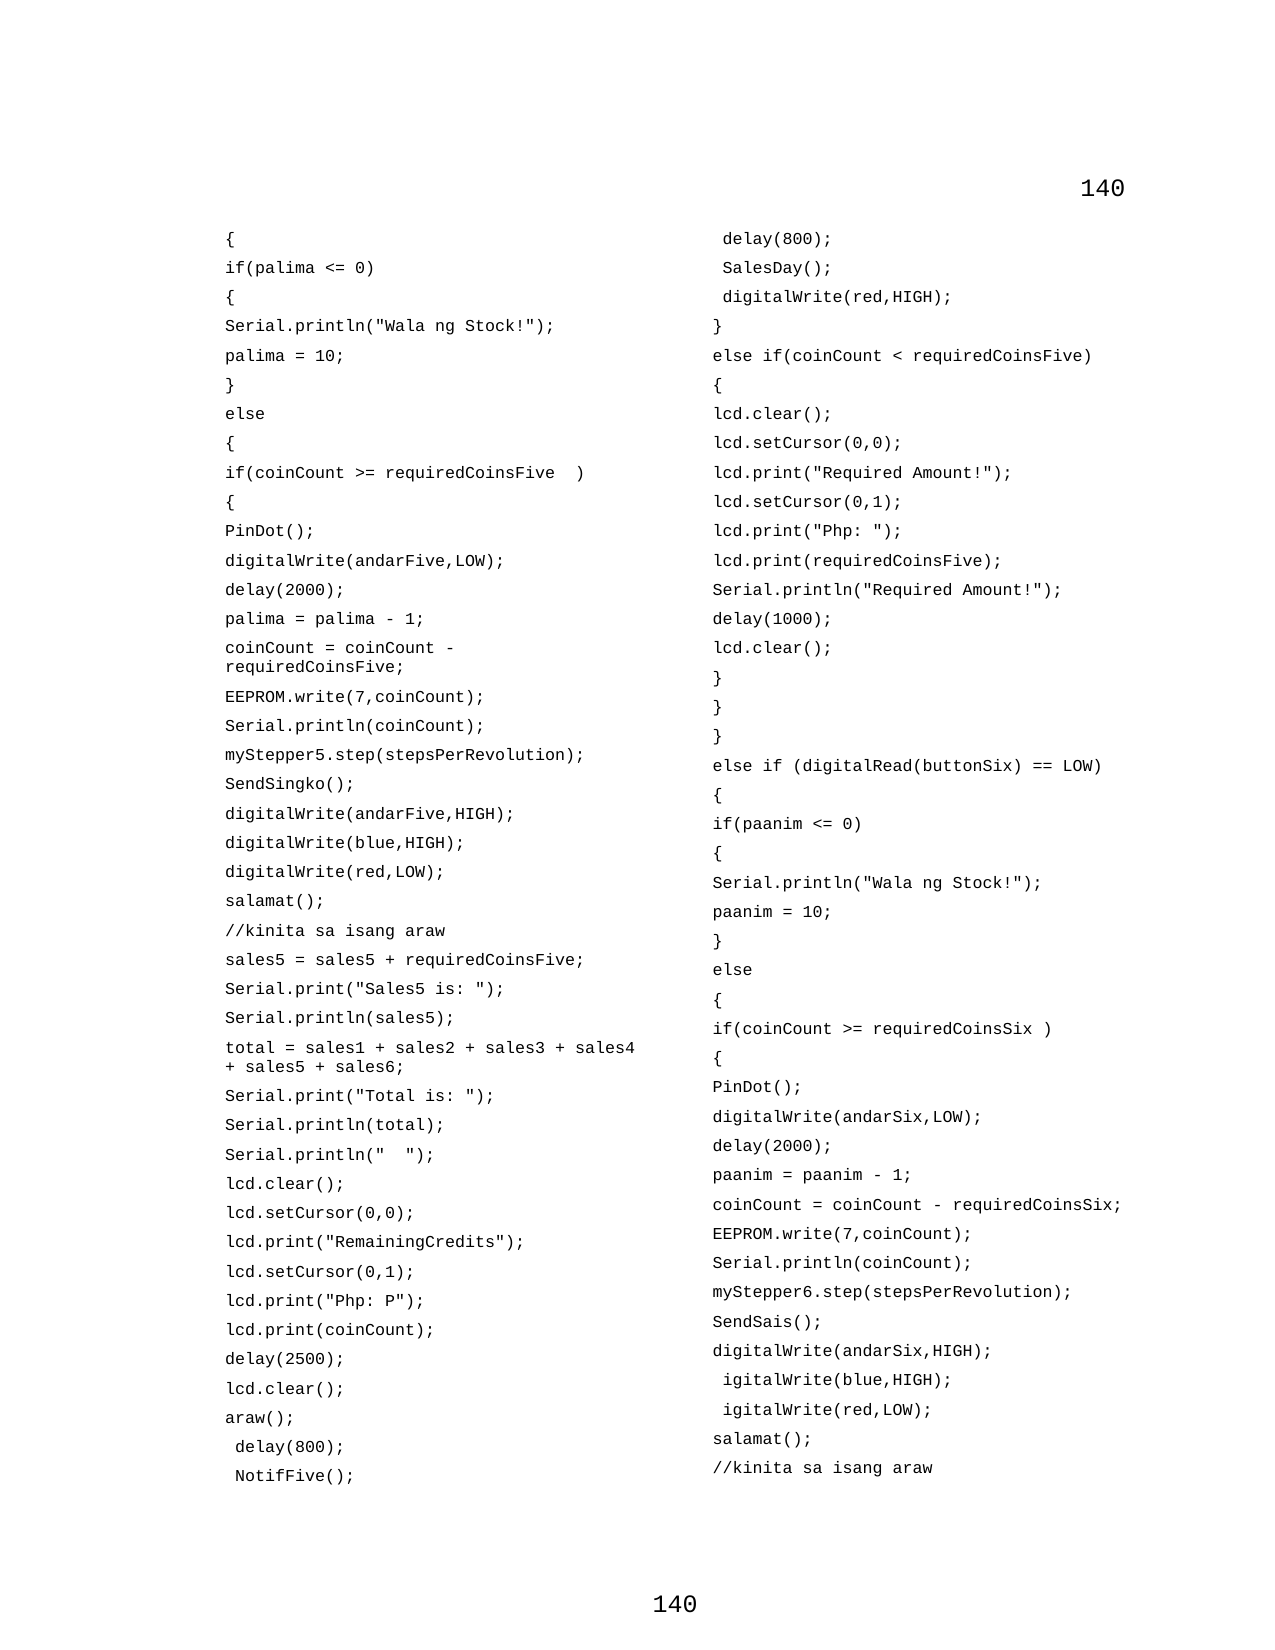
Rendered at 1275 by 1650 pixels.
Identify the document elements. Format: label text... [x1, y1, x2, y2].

text else if(coinCount < requiredCoinsFive) [712, 347, 1125, 366]
text lcd.print(coinCount); [225, 1322, 637, 1341]
text total = sales1 + sales2 + sales3 + sales4 + sales5 + sales6; [225, 1039, 637, 1077]
text digitalWrite(andarSix,HIGH); [712, 1342, 1125, 1361]
text lcd.clear(); [225, 1175, 637, 1194]
text { [225, 230, 637, 249]
text delay(800); [712, 230, 1125, 249]
text if(palima <= 0) [225, 259, 637, 278]
text delay(800); [225, 1439, 637, 1458]
text digitalWrite(andarFive,LOW); [225, 552, 637, 571]
text } [712, 933, 1125, 952]
text PinDot(); [225, 523, 637, 542]
text { [712, 1050, 1125, 1069]
text delay(2000); [712, 1138, 1125, 1156]
text Serial.println(" "); [225, 1146, 637, 1165]
text digitalWrite(blue,HIGH); [225, 834, 637, 853]
text araw(); [225, 1409, 634, 1428]
text EEPROM.write(7,coinCount); [225, 688, 637, 707]
text if(paanim <= 0) [712, 816, 1125, 834]
text palima = palima - 1; [225, 611, 637, 629]
text digitalWrite(andarFive,HIGH); [225, 805, 637, 824]
text lcd.setCursor(0,0); [712, 435, 1125, 454]
text Serial.println(sales5); [225, 1010, 637, 1029]
text EEPROM.write(7,coinCount); [712, 1225, 1125, 1244]
text delay(2000); [225, 581, 637, 600]
text Serial.println(total); [225, 1117, 637, 1136]
text SendSingko(); [225, 776, 637, 795]
text sales5 = sales5 + requiredCoinsFive; [225, 952, 637, 970]
text lcd.print("RemainingCredits"); [225, 1234, 637, 1253]
text palima = 10; [225, 347, 637, 366]
text //kinita sa isang araw [225, 922, 637, 941]
text lcd.print("Php: P"); [225, 1292, 637, 1311]
text salamat(); [225, 893, 637, 912]
text lcd.setCursor(0,1); [712, 494, 1125, 512]
text NotifFive(); [225, 1468, 637, 1487]
text SalesDay(); [712, 259, 1125, 278]
text lcd.setCursor(0,0); [225, 1204, 637, 1223]
text { [225, 289, 637, 308]
text Serial.println("Wala ng Stock!"); [225, 318, 637, 337]
text paanim = 10; [712, 903, 1125, 922]
text lcd.print("Php: "); [712, 523, 1125, 542]
text lcd.print("Required Amount!"); [712, 464, 1125, 483]
text digitalWrite(red,LOW); [722, 1401, 1125, 1420]
text lcd.clear(); [712, 406, 1125, 425]
text } [225, 377, 637, 395]
text } [712, 318, 1125, 337]
text { [712, 377, 1125, 395]
text coinCount = coinCount - requiredCoinsFive; [225, 640, 637, 678]
text Serial.println(coinCount); [712, 1255, 1125, 1273]
text //kinita sa isang araw [712, 1459, 1125, 1478]
text else [712, 962, 1125, 981]
text else if (digitalRead(buttonSix) == LOW) [712, 757, 1125, 776]
text Serial.println("Required Amount!"); [712, 581, 1125, 600]
text if(coinCount >= requiredCoinsSix ) [712, 1021, 1125, 1039]
text { [712, 786, 1125, 805]
text Serial.print("Total is: "); [225, 1087, 637, 1106]
text { [712, 991, 1125, 1010]
text paanim = paanim - 1; [712, 1167, 1125, 1186]
text delay(2500); [225, 1351, 637, 1370]
text { [225, 435, 637, 454]
text lcd.clear(); [225, 1380, 634, 1399]
text PinDot(); [712, 1079, 1125, 1098]
text digitalWrite(blue,HIGH); [722, 1372, 1125, 1391]
text Serial.print("Sales5 is: "); [225, 981, 637, 1000]
text delay(1000); [712, 611, 1125, 629]
text lcd.clear(); [712, 640, 1125, 659]
text digitalWrite(red,LOW); [225, 864, 637, 883]
text } [712, 669, 1125, 688]
text { [225, 494, 637, 512]
text } [712, 698, 1125, 717]
text lcd.setCursor(0,1); [225, 1263, 637, 1282]
text digitalWrite(andarSix,LOW); [712, 1108, 1125, 1127]
text lcd.print(requiredCoinsFive); [712, 552, 1125, 571]
text else [225, 406, 637, 425]
text } [712, 728, 1125, 747]
text Serial.println(coinCount); [225, 717, 637, 736]
text if(coinCount >= requiredCoinsFive ) [225, 464, 637, 483]
text SendSais(); [712, 1313, 1125, 1332]
text digitalWrite(red,HIGH); [712, 289, 1125, 308]
text Serial.println("Wala ng Stock!"); [712, 874, 1125, 893]
text myStepper5.step(stepsPerRevolution); [225, 747, 637, 766]
text salamat(); [712, 1430, 1125, 1449]
text coinCount = coinCount - requiredCoinsSix; [712, 1196, 1125, 1215]
text { [712, 845, 1125, 864]
text myStepper6.step(stepsPerRevolution); [712, 1284, 1125, 1303]
